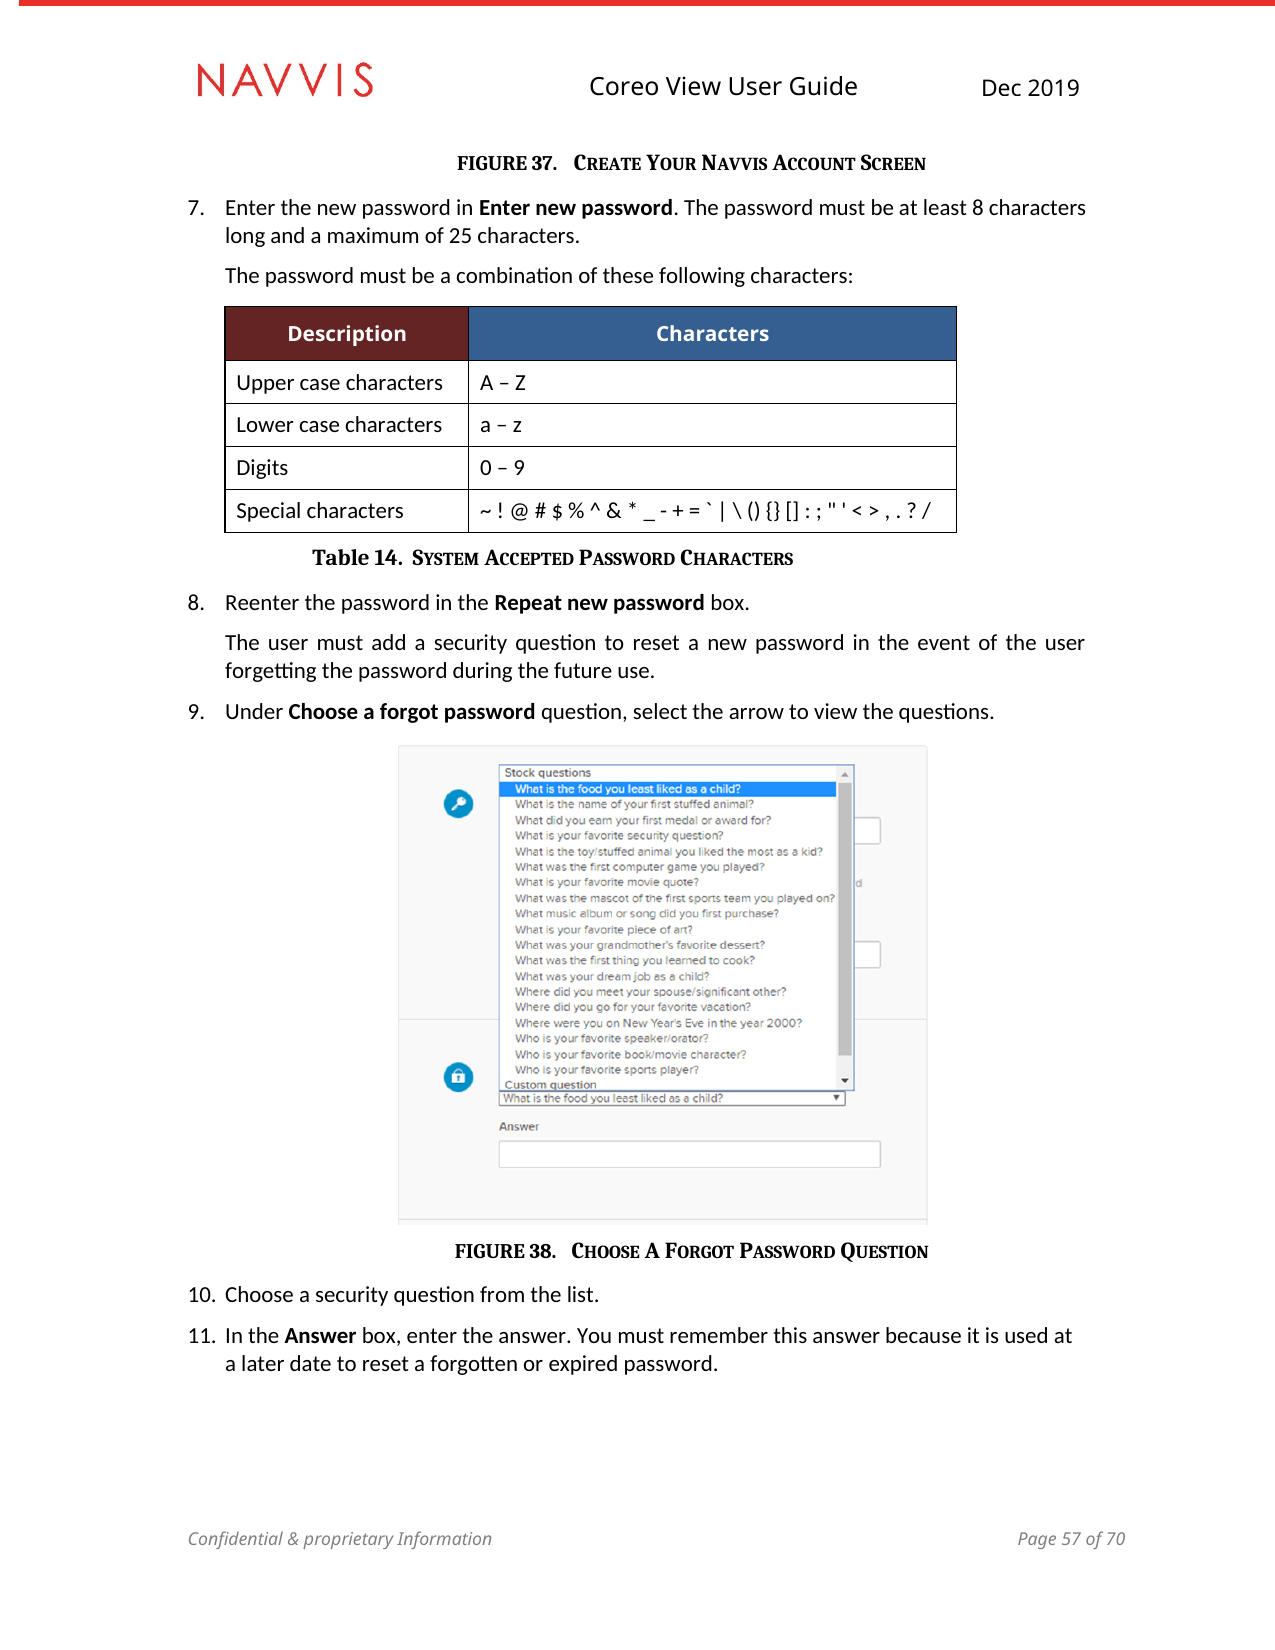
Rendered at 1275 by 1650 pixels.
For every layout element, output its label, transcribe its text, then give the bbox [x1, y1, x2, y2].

table_header Description [226, 307, 468, 360]
table_cell Digits [226, 447, 468, 489]
text The user must add a security question to reset a new password in the event of the user forgetting the password during the future use. [225, 628, 1087, 684]
table_cell Upper case characters [226, 361, 468, 403]
table_cell 0 – 9 [469, 447, 956, 489]
text Choose A Forgot Password Question [296, 1238, 1087, 1264]
table_cell Lower case characters [226, 404, 468, 446]
text Create Your Navvis Account Screen [296, 150, 1087, 176]
list The password must be a combination of these following characters: [225, 261, 1087, 289]
list Enter the new password in Enter new password. The password must be at least 8 characters long and a maximum of 25 characters. [187, 193, 1087, 249]
list Choose a security question from the list. [187, 1281, 1087, 1309]
list In the Answer box, enter the answer. You must remember this answer because it is used at a later date to reset a forgotten or expired password. [187, 1321, 1087, 1377]
list Under Choose a forgot password question, select the arrow to view the questions. [187, 697, 1087, 725]
table_cell A – Z [469, 361, 956, 403]
picture [393, 741, 932, 1226]
picture [187, 55, 383, 104]
table_cell Special characters [226, 490, 468, 532]
table_header Characters [469, 307, 956, 360]
table_cell ~ ! @ # $ % ^ & * _ - + = ` | \ () {} [] : ; " ' < > , . ? / [469, 490, 956, 532]
text System Accepted Password Characters [312, 545, 1087, 572]
table_cell a – z [469, 404, 956, 446]
list Reenter the password in the Repeat new password box. [187, 588, 1087, 616]
